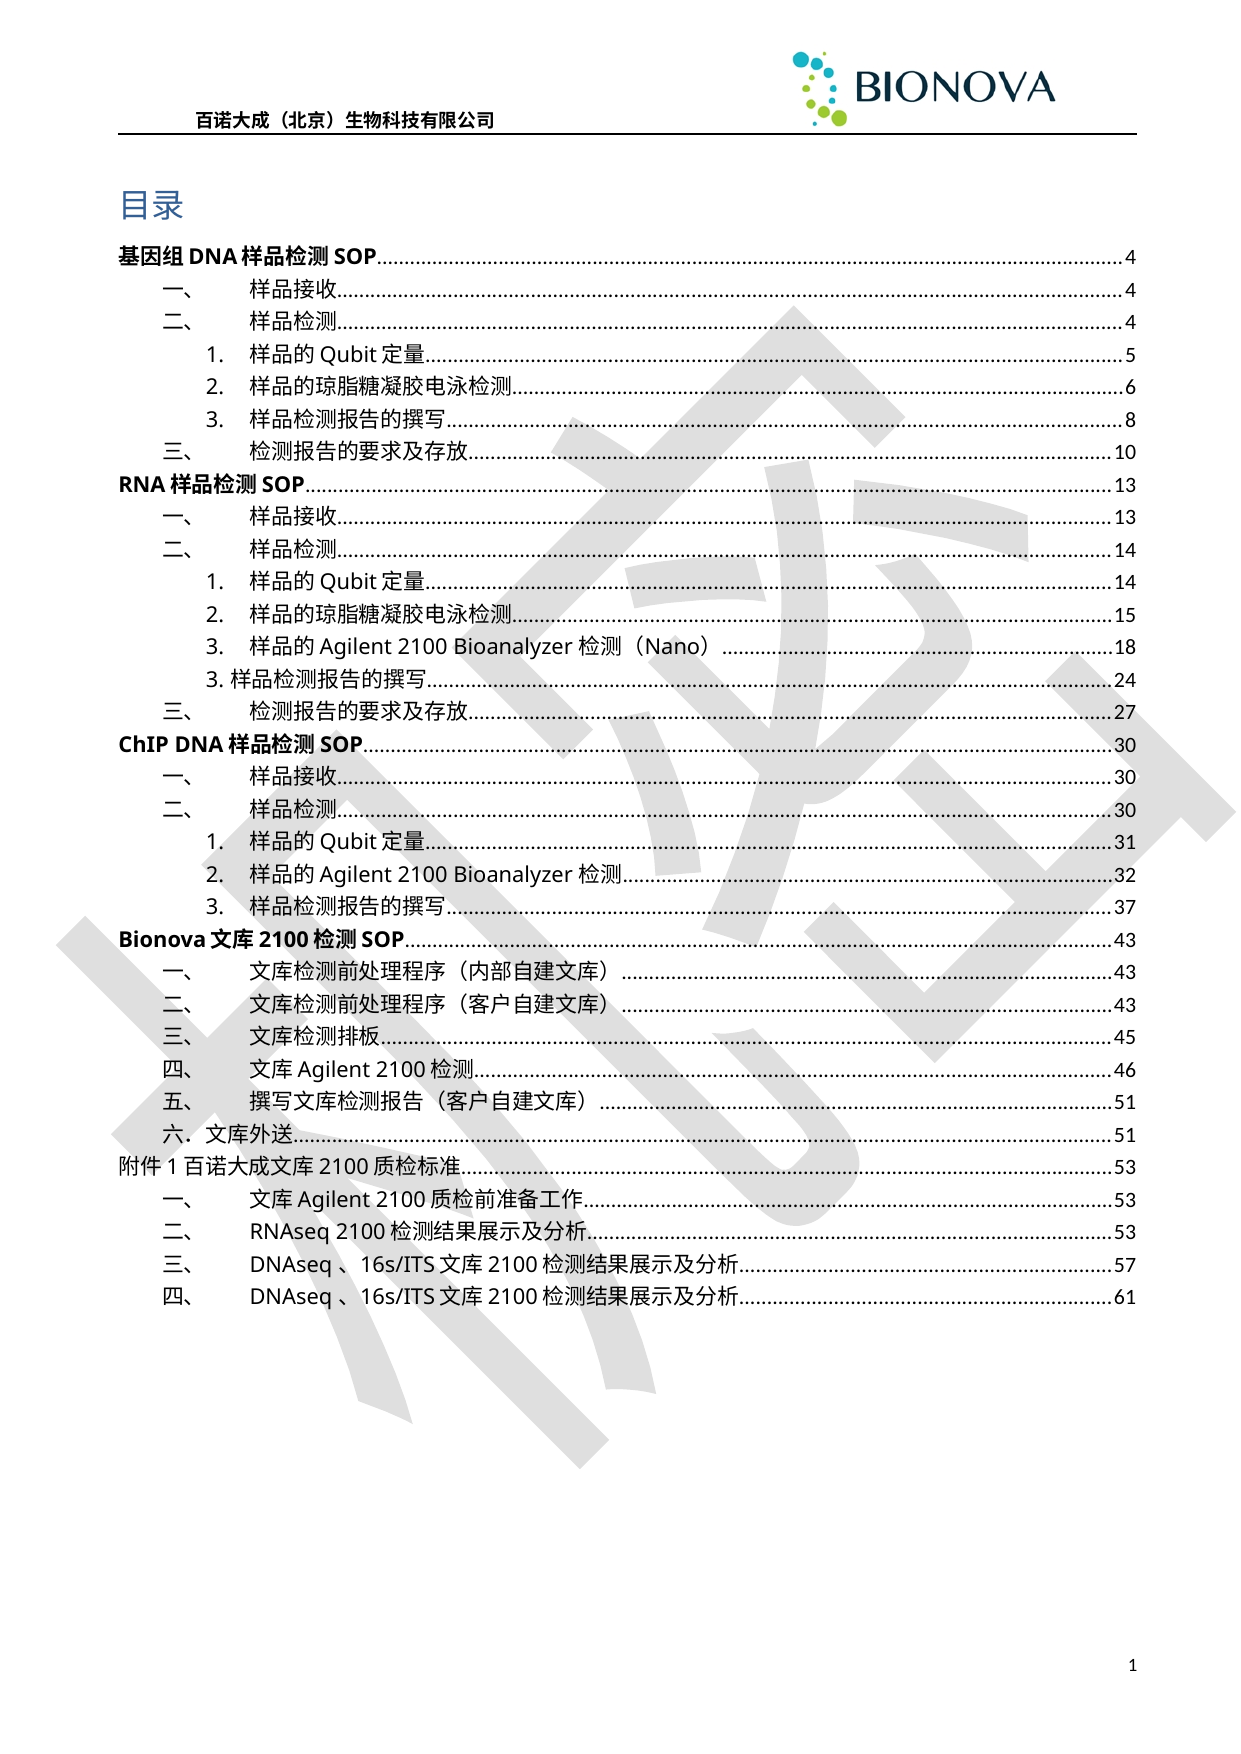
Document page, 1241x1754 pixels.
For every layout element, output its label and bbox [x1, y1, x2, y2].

picture [790, 44, 1061, 128]
